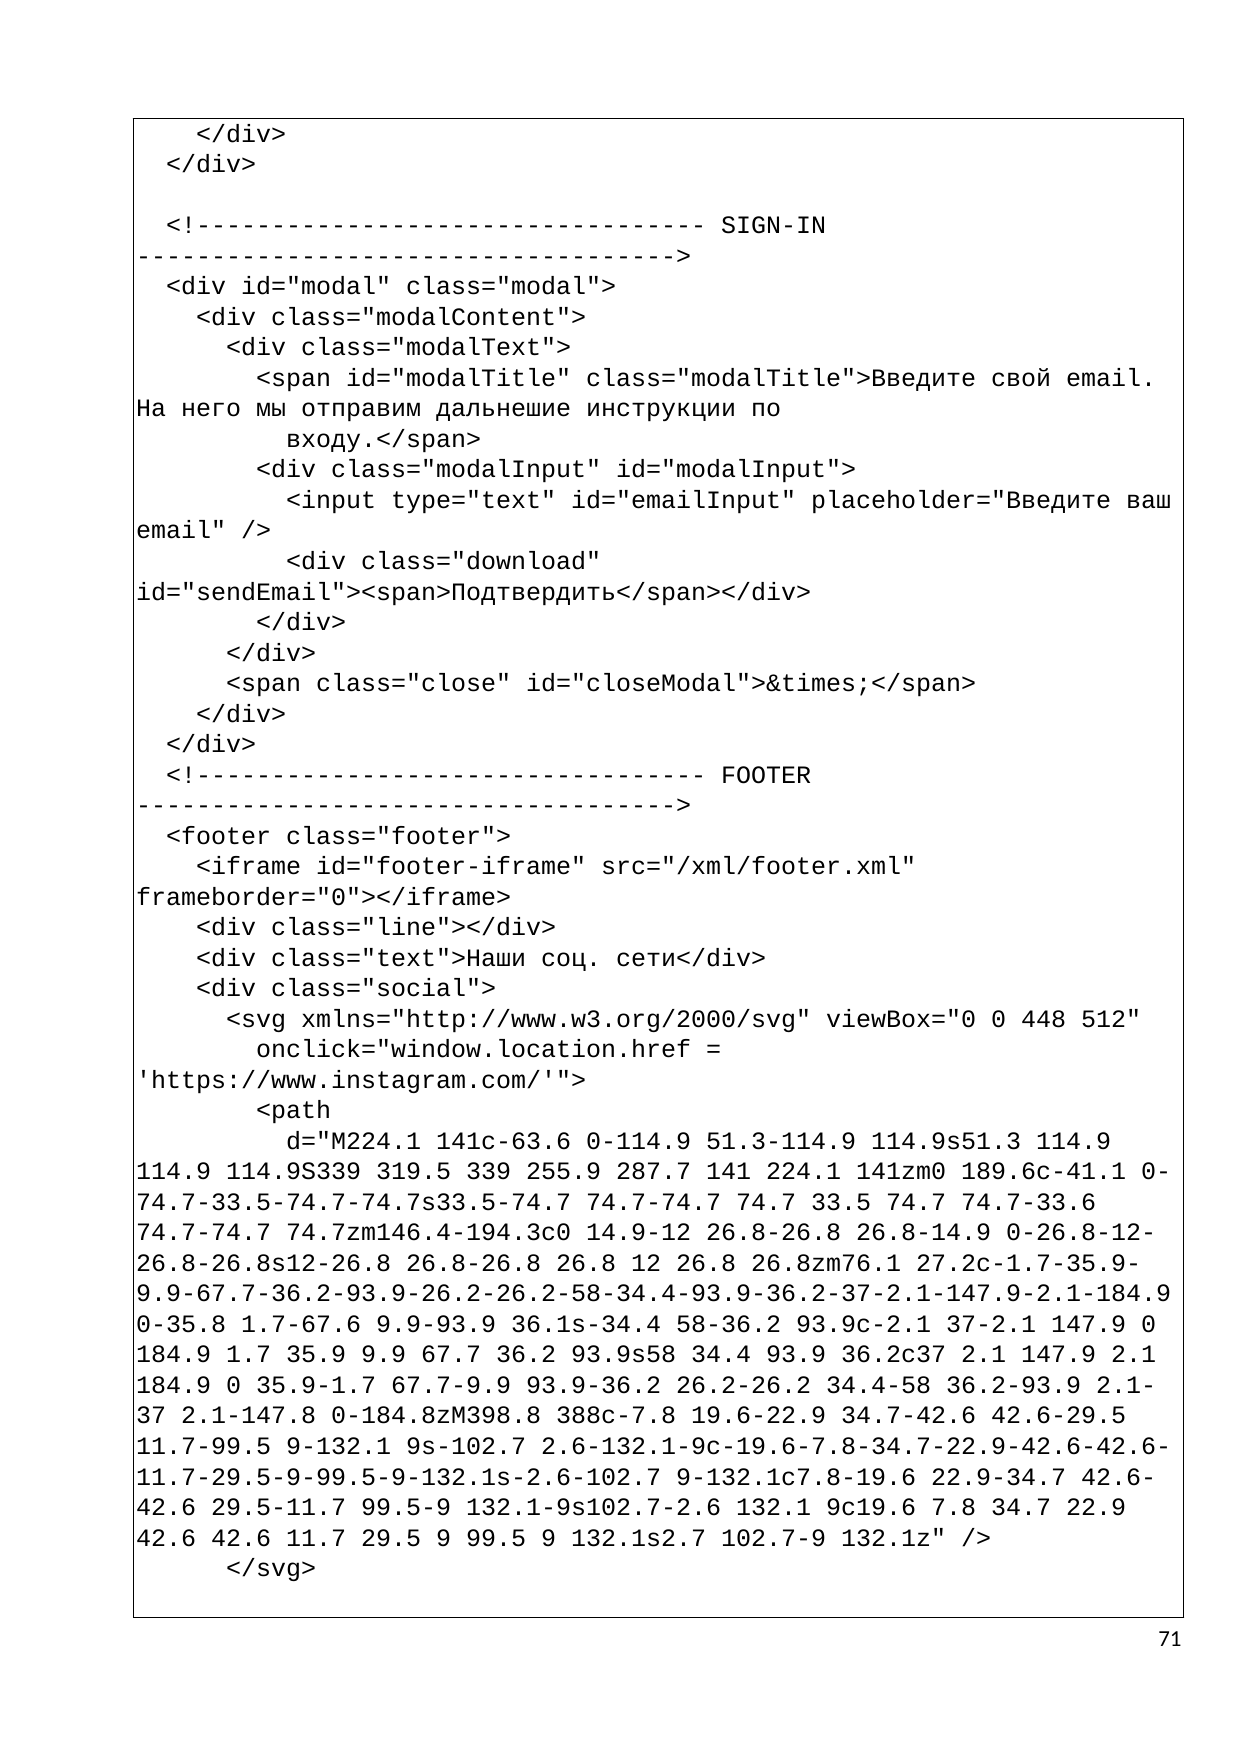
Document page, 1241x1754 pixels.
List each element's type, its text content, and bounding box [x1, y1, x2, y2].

text <path [134, 1095, 1183, 1125]
text <div class="line"></div> [134, 912, 1183, 942]
text </div> [134, 637, 1183, 667]
text <footer class="footer"> [134, 820, 1183, 851]
text </svg> [134, 1553, 1183, 1584]
text <!---------------------------------- SIGN-IN ------------------------------------> [134, 210, 1183, 271]
text d="M224.1 141c-63.6 0-114.9 51.3-114.9 114.9s51.3 114.9 114.9 114.9S339 319.5 339 255.9 287.7 141 224.1 141zm0 189.6c-41.1 0-74.7-33.5-74.7-74.7s33.5-74.7 74.7-74.7 74.7 33.5 74.7 74.7-33.6 74.7-74.7 74.7zm146.4-194.3c0 14.9-12 26.8-26.8 26.8-14.9 0-26.8-12-26.8-26.8s12-26.8 26.8-26.8 26.8 12 26.8 26.8zm76.1 27.2c-1.7-35.9-9.9-67.7-36.2-93.9-26.2-26.2-58-34.4-93.9-36.2-37-2.1-147.9-2.1-184.9 0-35.8 1.7-67.6 9.9-93.9 36.1s-34.4 58-36.2 93.9c-2.1 37-2.1 147.9 0 184.9 1.7 35.9 9.9 67.7 36.2 93.9s58 34.4 93.9 36.2c37 2.1 147.9 2.1 184.9 0 35.9-1.7 67.7-9.9 93.9-36.2 26.2-26.2 34.4-58 36.2-93.9 2.1-37 2.1-147.8 0-184.8zM398.8 388c-7.8 19.6-22.9 34.7-42.6 42.6-29.5 11.7-99.5 9-132.1 9s-102.7 2.6-132.1-9c-19.6-7.8-34.7-22.9-42.6-42.6-11.7-29.5-9-99.5-9-132.1s-2.6-102.7 9-132.1c7.8-19.6 22.9-34.7 42.6-42.6 29.5-11.7 99.5-9 132.1-9s102.7-2.6 132.1 9c19.6 7.8 34.7 22.9 42.6 42.6 11.7 29.5 9 99.5 9 132.1s2.7 102.7-9 132.1z" /> [134, 1125, 1183, 1553]
text </div> [134, 606, 1183, 637]
text <div class="modalText"> [134, 332, 1183, 362]
text <span class="close" id="closeModal">&times;</span> [134, 667, 1183, 698]
text </div> [134, 149, 1183, 180]
text <svg xmlns="http://www.w3.org/2000/svg" viewBox="0 0 448 512" [134, 1003, 1183, 1034]
text <input type="text" id="emailInput" placeholder="Введите ваш email" /> [134, 484, 1183, 545]
text </div> [134, 728, 1183, 759]
text <!---------------------------------- FOOTER ------------------------------------> [134, 759, 1183, 820]
text onclick="window.location.href = 'https://www.instagram.com/'"> [134, 1034, 1183, 1095]
text <div class="modalInput" id="modalInput"> [134, 454, 1183, 484]
text <div class="modalContent"> [134, 301, 1183, 332]
text </div> [134, 698, 1183, 728]
text <div class="social"> [134, 973, 1183, 1003]
text <div class="download" id="sendEmail"><span>Подтвердить</span></div> [134, 545, 1183, 606]
text <div id="modal" class="modal"> [134, 271, 1183, 301]
text <div class="text">Наши соц. сети</div> [134, 942, 1183, 973]
text входу.</span> [134, 423, 1183, 454]
text </div> [134, 119, 1183, 149]
text <span id="modalTitle" class="modalTitle">Введите свой email. На него мы отправим дальнешие инструкции по [134, 362, 1183, 423]
text <iframe id="footer-iframe" src="/xml/footer.xml" frameborder="0"></iframe> [134, 851, 1183, 912]
